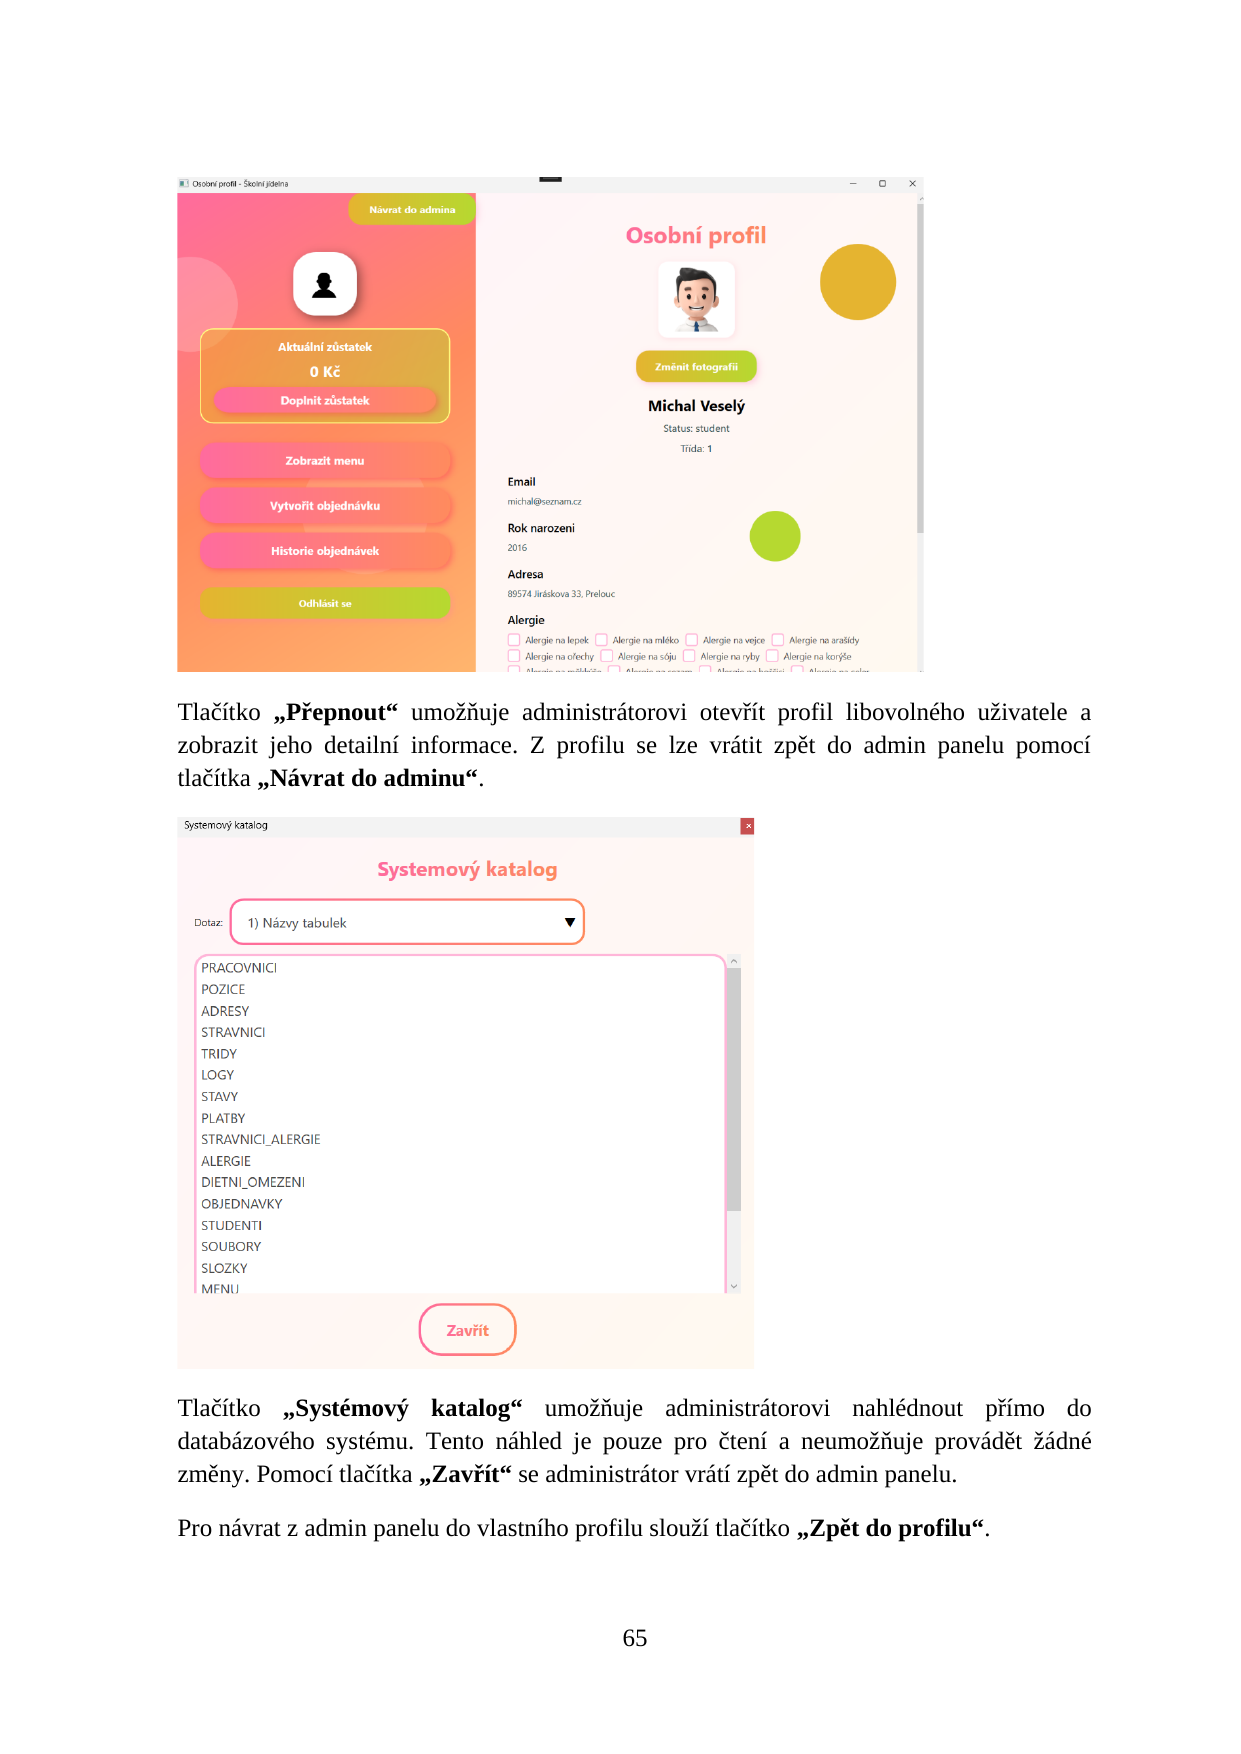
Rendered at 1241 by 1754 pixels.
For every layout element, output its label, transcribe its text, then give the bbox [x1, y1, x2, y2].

text Tlačítko „Systémový katalog“ umožňuje administrátorovi nahlédnout přímo do databázového systému. Tento náhled je pouze pro čtení a neumožňuje provádět žádné změny. Pomocí tlačítka „Zavřít“ se administrátor vrátí zpět do admin panelu. [177, 1393, 1092, 1488]
text Pro návrat z admin panelu do vlastního profilu slouží tlačítko „Zpět do profilu“. [177, 1513, 1092, 1542]
picture [177, 177, 924, 672]
text Tlačítko „Přepnout“ umožňuje administrátorovi otevřít profil libovolného uživatele a zobrazit jeho detailní informace. Z profilu se lze vrátit zpět do admin panelu pomocí tlačítka „Návrat do adminu“. [177, 697, 1092, 792]
picture [177, 817, 755, 1369]
